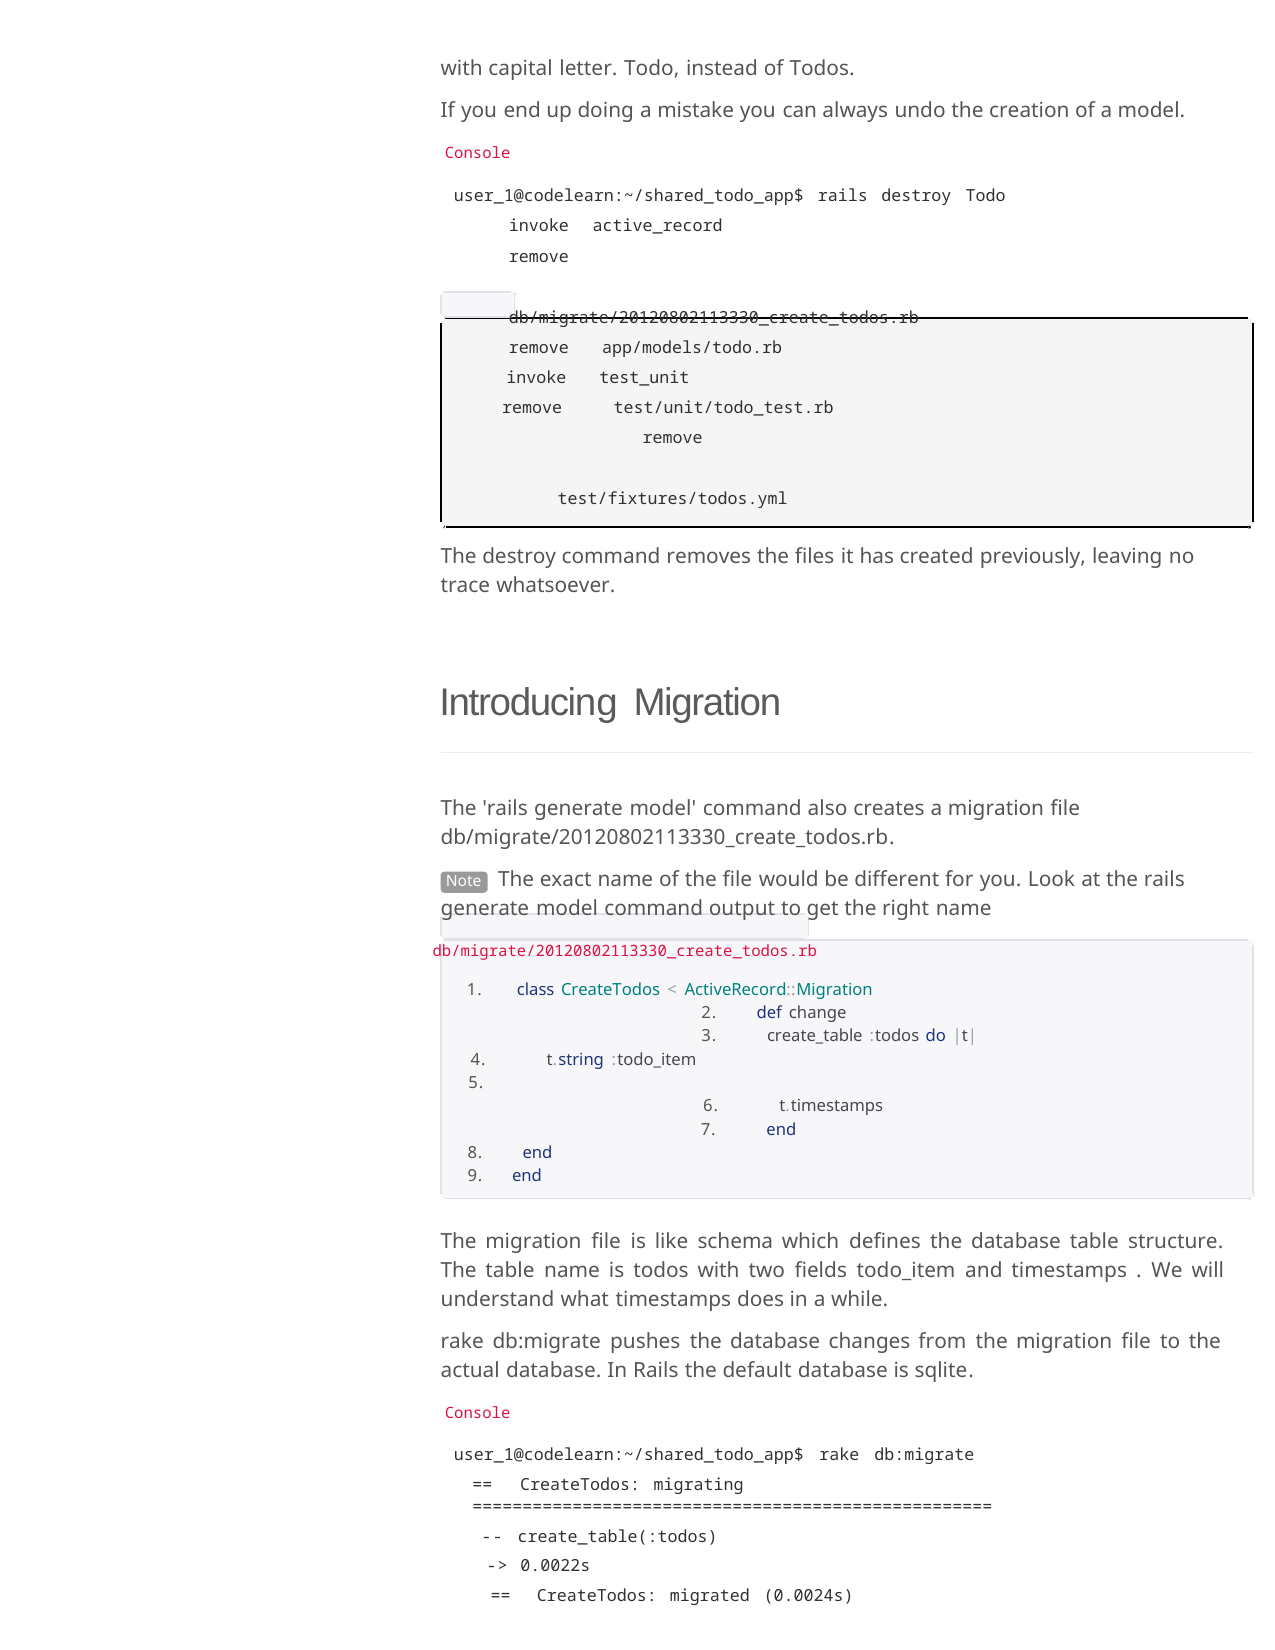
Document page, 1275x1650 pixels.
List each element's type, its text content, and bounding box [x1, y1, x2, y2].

text remove db/migrate/20120802113330_create_todos.rb remove app/models/todo.rb [509, 244, 986, 358]
text -> 0.0022s [422, 1554, 654, 1577]
text rake db:migrate pushes the database changes from the migration file to the actual database. In Rails the default database is sqlite. [440, 1326, 1221, 1383]
text -- create_table(:todos) [0, 1524, 1198, 1547]
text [490, 1583, 1262, 1606]
text Console [301, 1402, 654, 1423]
text The destroy command removes the files it has created previously, leaving no trace whatsoever. [440, 541, 1227, 598]
text The 'rails generate model' command also creates a migration file [440, 793, 1251, 822]
list class CreateTodos < ActiveRecord::Migration [467, 977, 1262, 1000]
text 9. end [0, 1164, 1009, 1187]
text invoke test_unit [0, 366, 1195, 389]
text user_1@codelearn:~/shared_todo_app$ rails destroy Todo invoke active_record [453, 184, 1013, 237]
text If you end up doing a mistake you can always undo the creation of a model. [440, 95, 1251, 124]
text 4. t.string :todo_item [0, 1047, 1166, 1070]
list def change [467, 1001, 1081, 1023]
text 8. end [0, 1141, 1019, 1163]
text with capital letter. Todo, instead of Todos. [440, 53, 1251, 82]
subtitle Introducing Migration [0, 679, 1221, 723]
text 5. [0, 1071, 951, 1093]
text db/migrate/20120802113330_create_todos.rb [0, 940, 1249, 961]
text The migration file is like schema which defines the database table structure. The table name is todos with two fields todo_item and timestamps . We will understand what timestamps does in a while. [440, 1226, 1224, 1312]
list t.timestamps [467, 1094, 1119, 1117]
text user_1@codelearn:~/shared_todo_app$ rake db:migrate [453, 1443, 1262, 1466]
text Note The exact name of the file would be different for you. Look at the rails generate model command output to get the right name [440, 864, 1223, 922]
list create_table :todos do |t| [467, 1024, 1211, 1047]
list end [467, 1117, 1030, 1140]
text db/migrate/20120802113330_create_todos.rb. [440, 822, 1251, 851]
text == CreateTodos: migrating ==================================================== [472, 1472, 1262, 1518]
text remove test/unit/todo_test.rb remove test/fixtures/todos.yml [499, 396, 836, 509]
text Console [301, 142, 654, 163]
